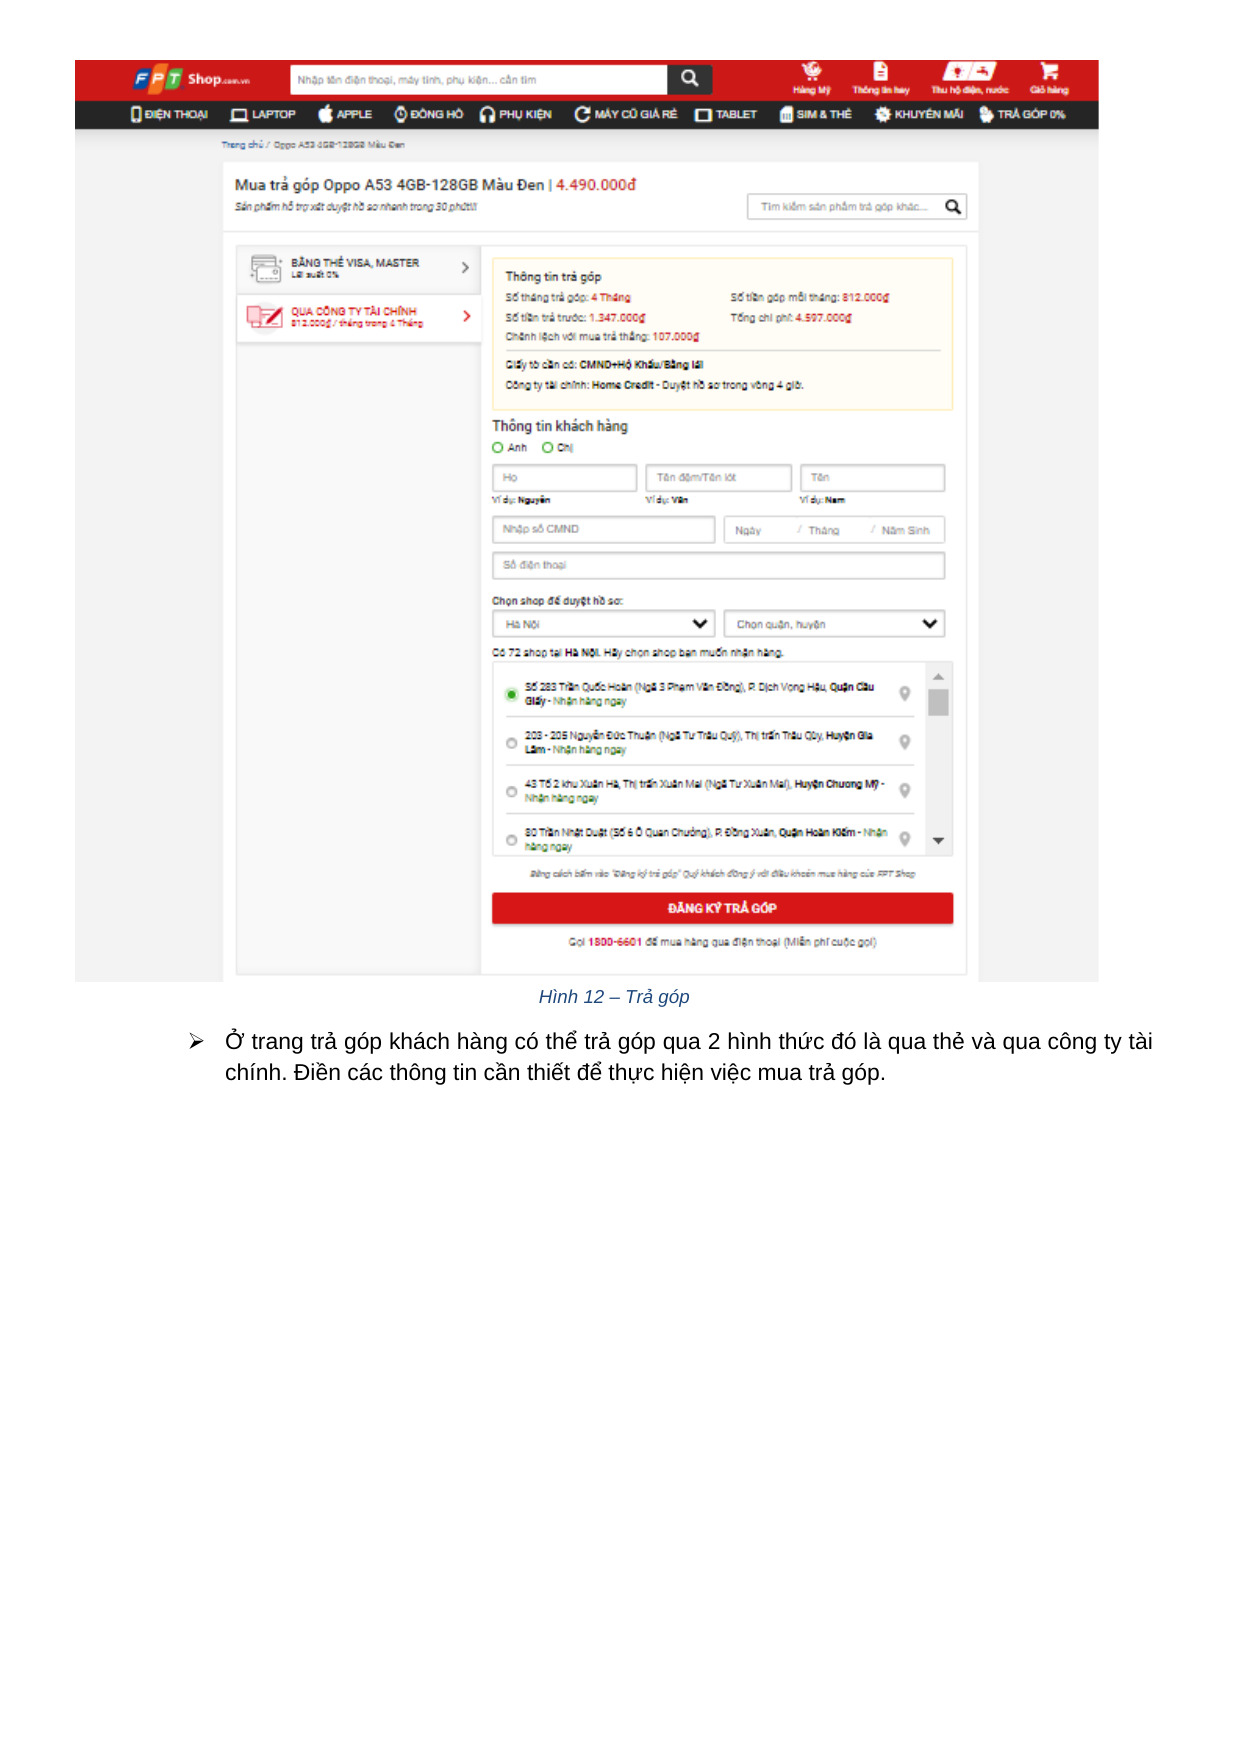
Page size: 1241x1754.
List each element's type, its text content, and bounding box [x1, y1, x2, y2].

text Hình 12 – Trả góp [75, 986, 1155, 1007]
list Ở trang trả góp khách hàng có thể trả góp qua 2 hình thức đó là qua thẻ và qua công ty tài chính. Điền các thông tin cần thiết để thực hiện việc mua trả góp. [187, 1028, 1155, 1085]
picture [75, 60, 1099, 982]
